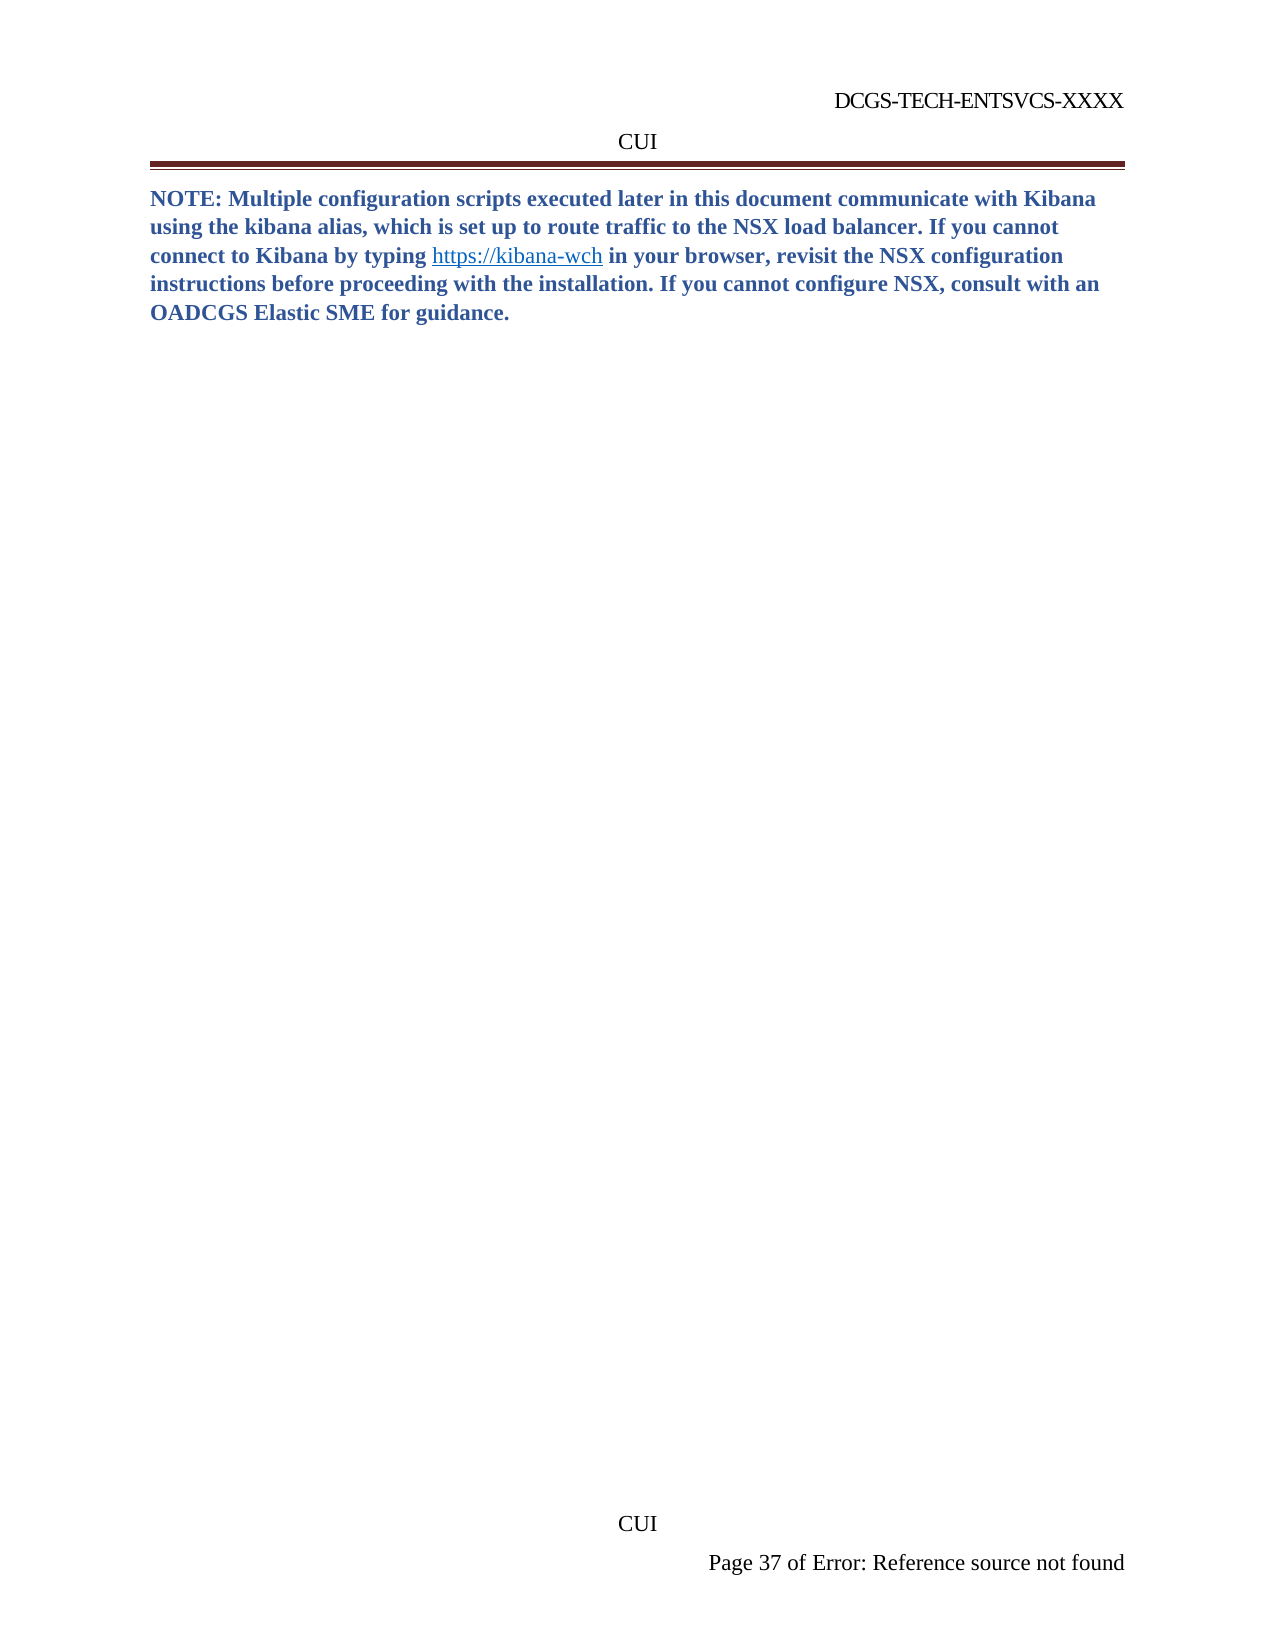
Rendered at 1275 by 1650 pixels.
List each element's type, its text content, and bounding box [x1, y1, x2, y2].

text NOTE: Multiple configuration scripts executed later in this document communicate with Kibana using the kibana alias, which is set up to route traffic to the NSX load balancer. If you cannot connect to Kibana by typing https://kibana-wch in your browser, revisit the NSX configuration instructions before proceeding with the installation. If you cannot configure NSX, consult with an OADCGS Elastic SME for guidance. [150, 185, 1125, 325]
